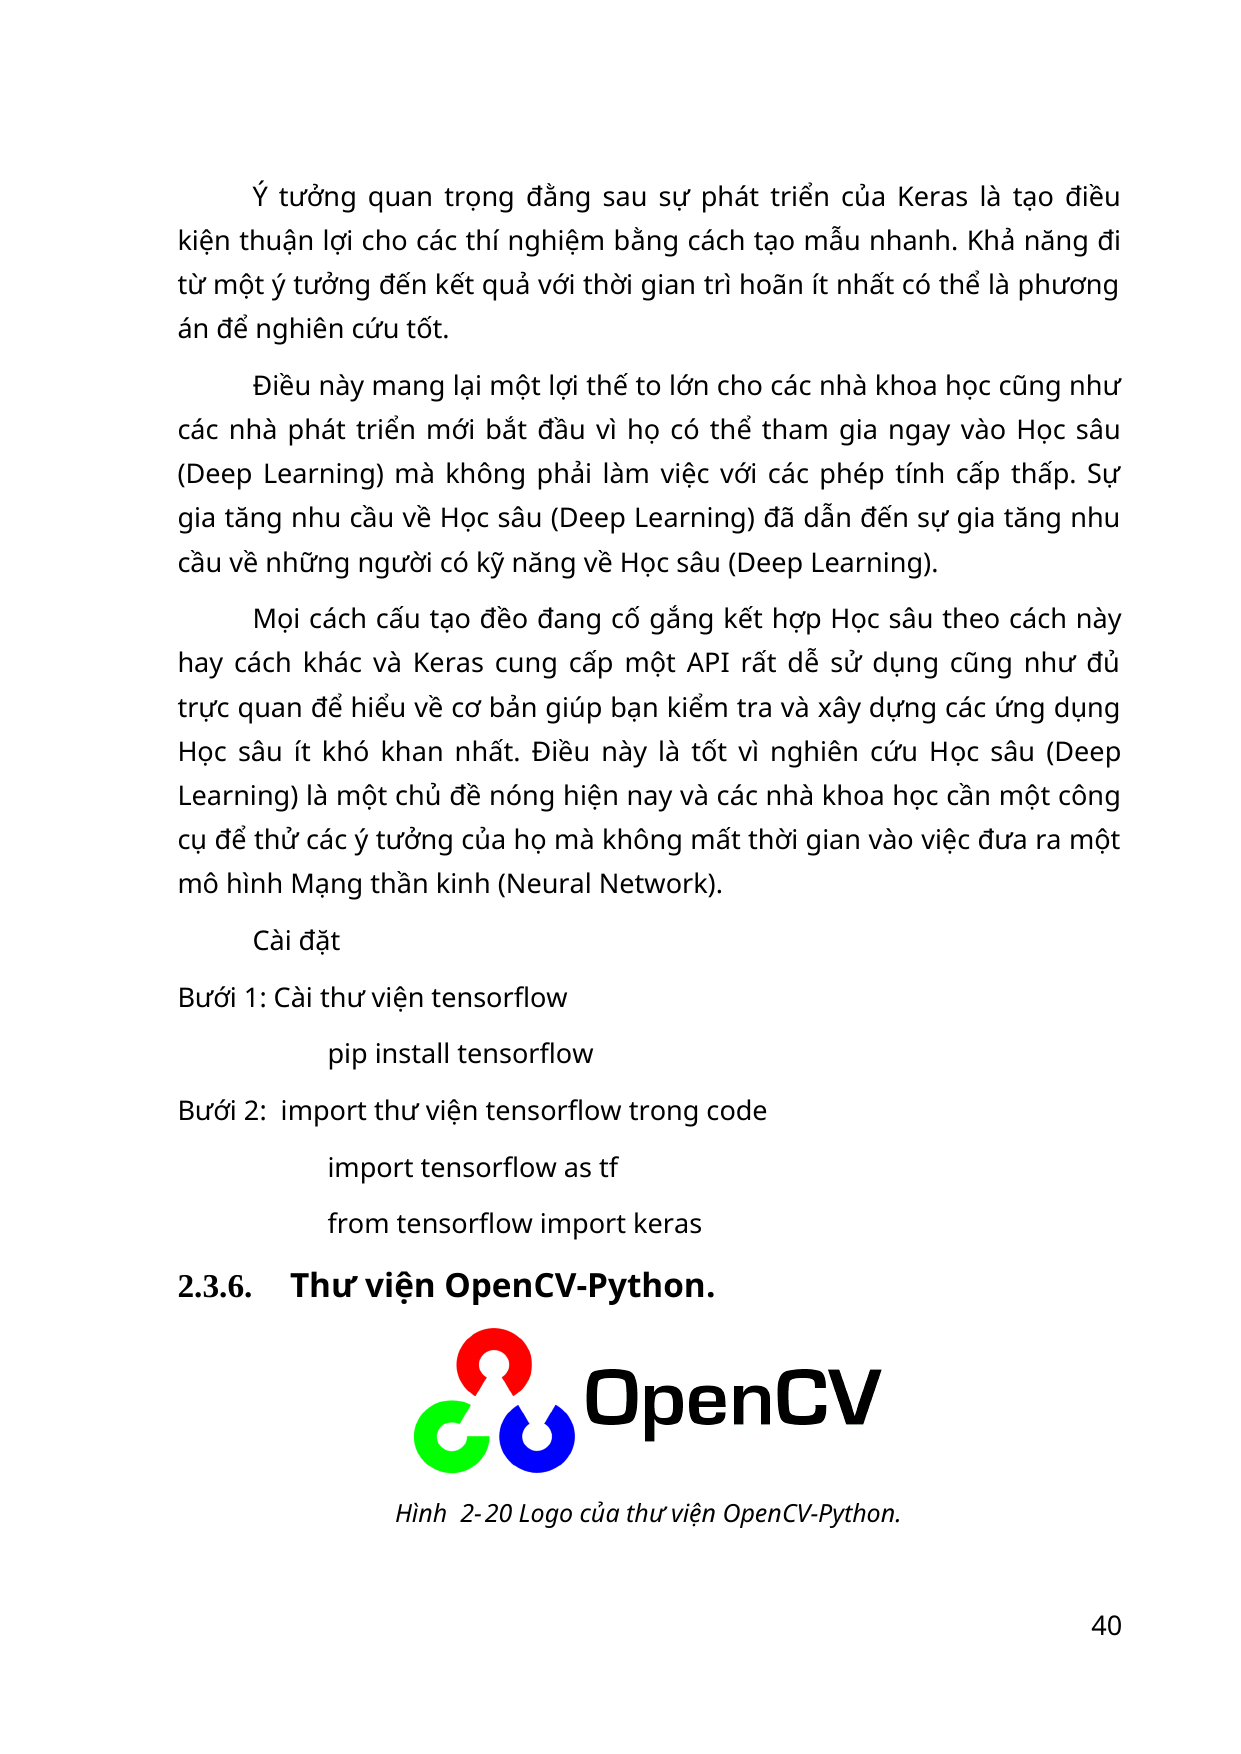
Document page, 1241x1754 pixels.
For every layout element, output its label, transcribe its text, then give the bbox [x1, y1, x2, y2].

text import tensorflow as tf [177, 1148, 1122, 1185]
text pip install tensorflow [177, 1035, 1122, 1072]
picture [413, 1328, 886, 1476]
text Bưới 1: Cài thư viện tensorflow [177, 978, 1122, 1015]
text Điều này mang lại một lợi thế to lớn cho các nhà khoa học cũng như các nhà phát triển mới bắt đầu vì họ có thể tham gia ngay vào Học sâu (Deep Learning) mà không phải làm việc với các phép tính cấp thấp. Sự gia tăng nhu cầu về Học sâu (Deep Learning) đã dẫn đến sự gia tăng nhu cầu về những người có kỹ năng về Học sâu (Deep Learning). [177, 366, 1122, 580]
text Cài đặt [177, 921, 1122, 958]
text Bưới 2: import thư viện tensorflow trong code [177, 1091, 1122, 1128]
subtitle Thư viện OpenCV-Python. [177, 1261, 1122, 1307]
text Mọi cách cấu tạo đềo đang cố gắng kết hợp Học sâu theo cách này hay cách khác và Keras cung cấp một API rất dễ sử dụng cũng như đủ trực quan để hiểu về cơ bản giúp bạn kiểm tra và xây dựng các ứng dụng Học sâu ít khó khan nhất. Điều này là tốt vì nghiên cứu Học sâu (Deep Learning) là một chủ đề nóng hiện nay và các nhà khoa học cần một công cụ để thử các ý tưởng của họ mà không mất thời gian vào việc đưa ra một mô hình Mạng thần kinh (Neural Network). [177, 600, 1122, 902]
text from tensorflow import keras [177, 1205, 1122, 1242]
text Ý tưởng quan trọng đằng sau sự phát triển của Keras là tạo điều kiện thuận lợi cho các thí nghiệm bằng cách tạo mẫu nhanh. Khả năng đi từ một ý tưởng đến kết quả với thời gian trì hoãn ít nhất có thể là phương án để nghiên cứu tốt. [177, 177, 1122, 347]
